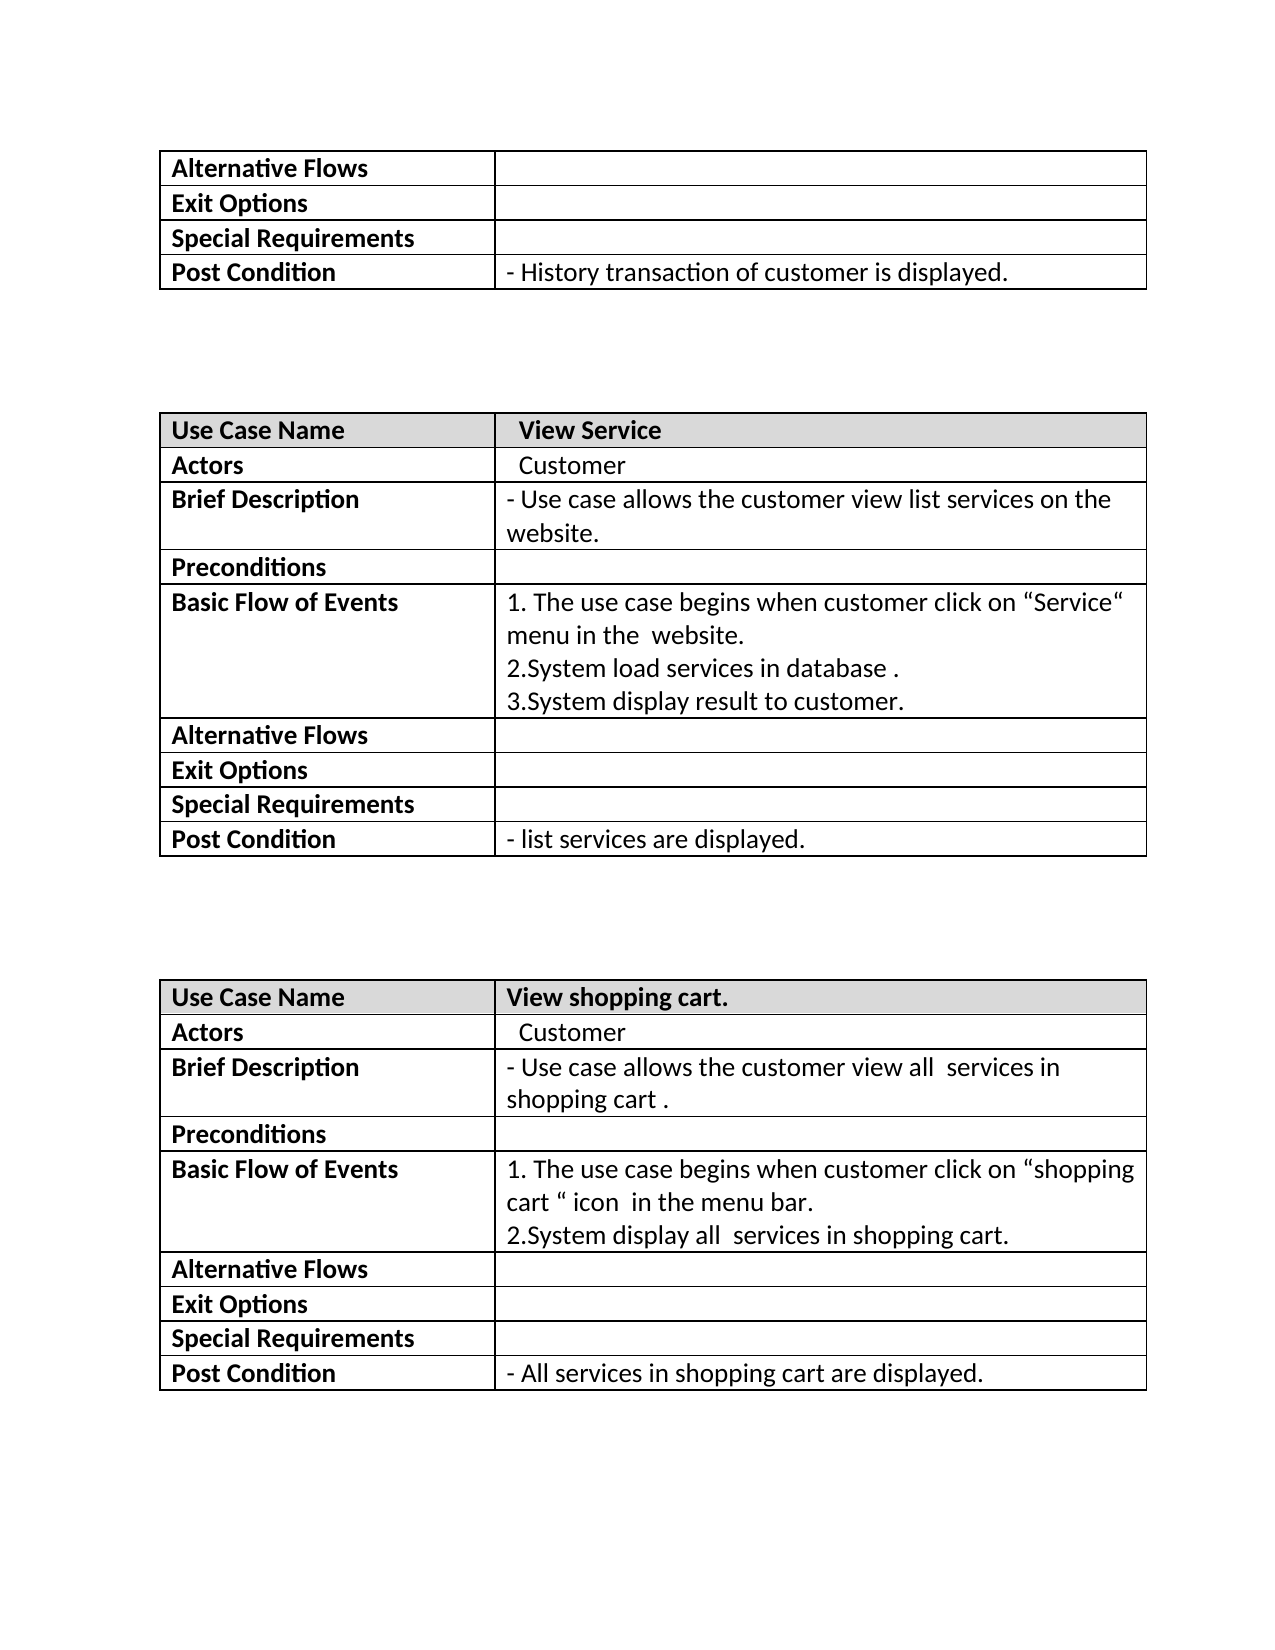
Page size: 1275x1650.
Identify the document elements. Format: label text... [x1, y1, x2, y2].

table_cell [496, 186, 1146, 219]
table_cell Basic Flow of Events [161, 1152, 494, 1251]
table_cell Alternative Flows [161, 152, 494, 184]
table_cell [496, 1253, 1146, 1286]
table_cell Post Condition [161, 255, 494, 288]
table_cell [496, 788, 1146, 821]
table_cell Actors [161, 1015, 494, 1048]
table_cell [496, 1287, 1146, 1320]
table_cell Exit Options [161, 1287, 494, 1320]
table_cell Customer [496, 448, 1146, 481]
table_cell Alternative Flows [161, 719, 494, 752]
table_cell - All services in shopping cart are displayed. [496, 1356, 1146, 1389]
table_cell [496, 1322, 1146, 1355]
table_cell - Use case allows the customer view all services in shopping cart . [496, 1050, 1146, 1116]
table_cell [496, 221, 1146, 254]
table_cell Special Requirements [161, 221, 494, 254]
table_cell Post Condition [161, 822, 494, 855]
table_cell Exit Options [161, 753, 494, 786]
table_cell - list services are displayed. [496, 822, 1146, 855]
table_cell Preconditions [161, 1117, 494, 1150]
table_cell Special Requirements [161, 788, 494, 821]
table_cell [496, 152, 1146, 184]
table_cell - History transaction of customer is displayed. [496, 255, 1146, 288]
table_cell 1. The use case begins when customer click on “shopping cart “ icon in the menu bar. 2.System display all services in shopping cart. [496, 1152, 1146, 1251]
table_cell Post Condition [161, 1356, 494, 1389]
table_cell Actors [161, 448, 494, 481]
table_cell Brief Description [161, 1050, 494, 1116]
table_header Use Case Name [161, 414, 494, 447]
table_cell [496, 1117, 1146, 1150]
table_cell Brief Description [161, 483, 494, 549]
table_cell - Use case allows the customer view list services on the website. [496, 483, 1146, 549]
table_cell Customer [496, 1015, 1146, 1048]
table_cell Special Requirements [161, 1322, 494, 1355]
table_cell [496, 719, 1146, 752]
table_cell Alternative Flows [161, 1253, 494, 1286]
table_cell Exit Options [161, 186, 494, 219]
table_cell [496, 753, 1146, 786]
table_cell Preconditions [161, 550, 494, 583]
table_header Use Case Name [161, 981, 494, 1013]
table_header View shopping cart. [496, 981, 1146, 1013]
table_cell [496, 550, 1146, 583]
table_header View Service [496, 414, 1146, 447]
table_cell 1. The use case begins when customer click on “Service“ menu in the website. 2.System load services in database . 3.System display result to customer. [496, 585, 1146, 717]
table_cell Basic Flow of Events [161, 585, 494, 717]
